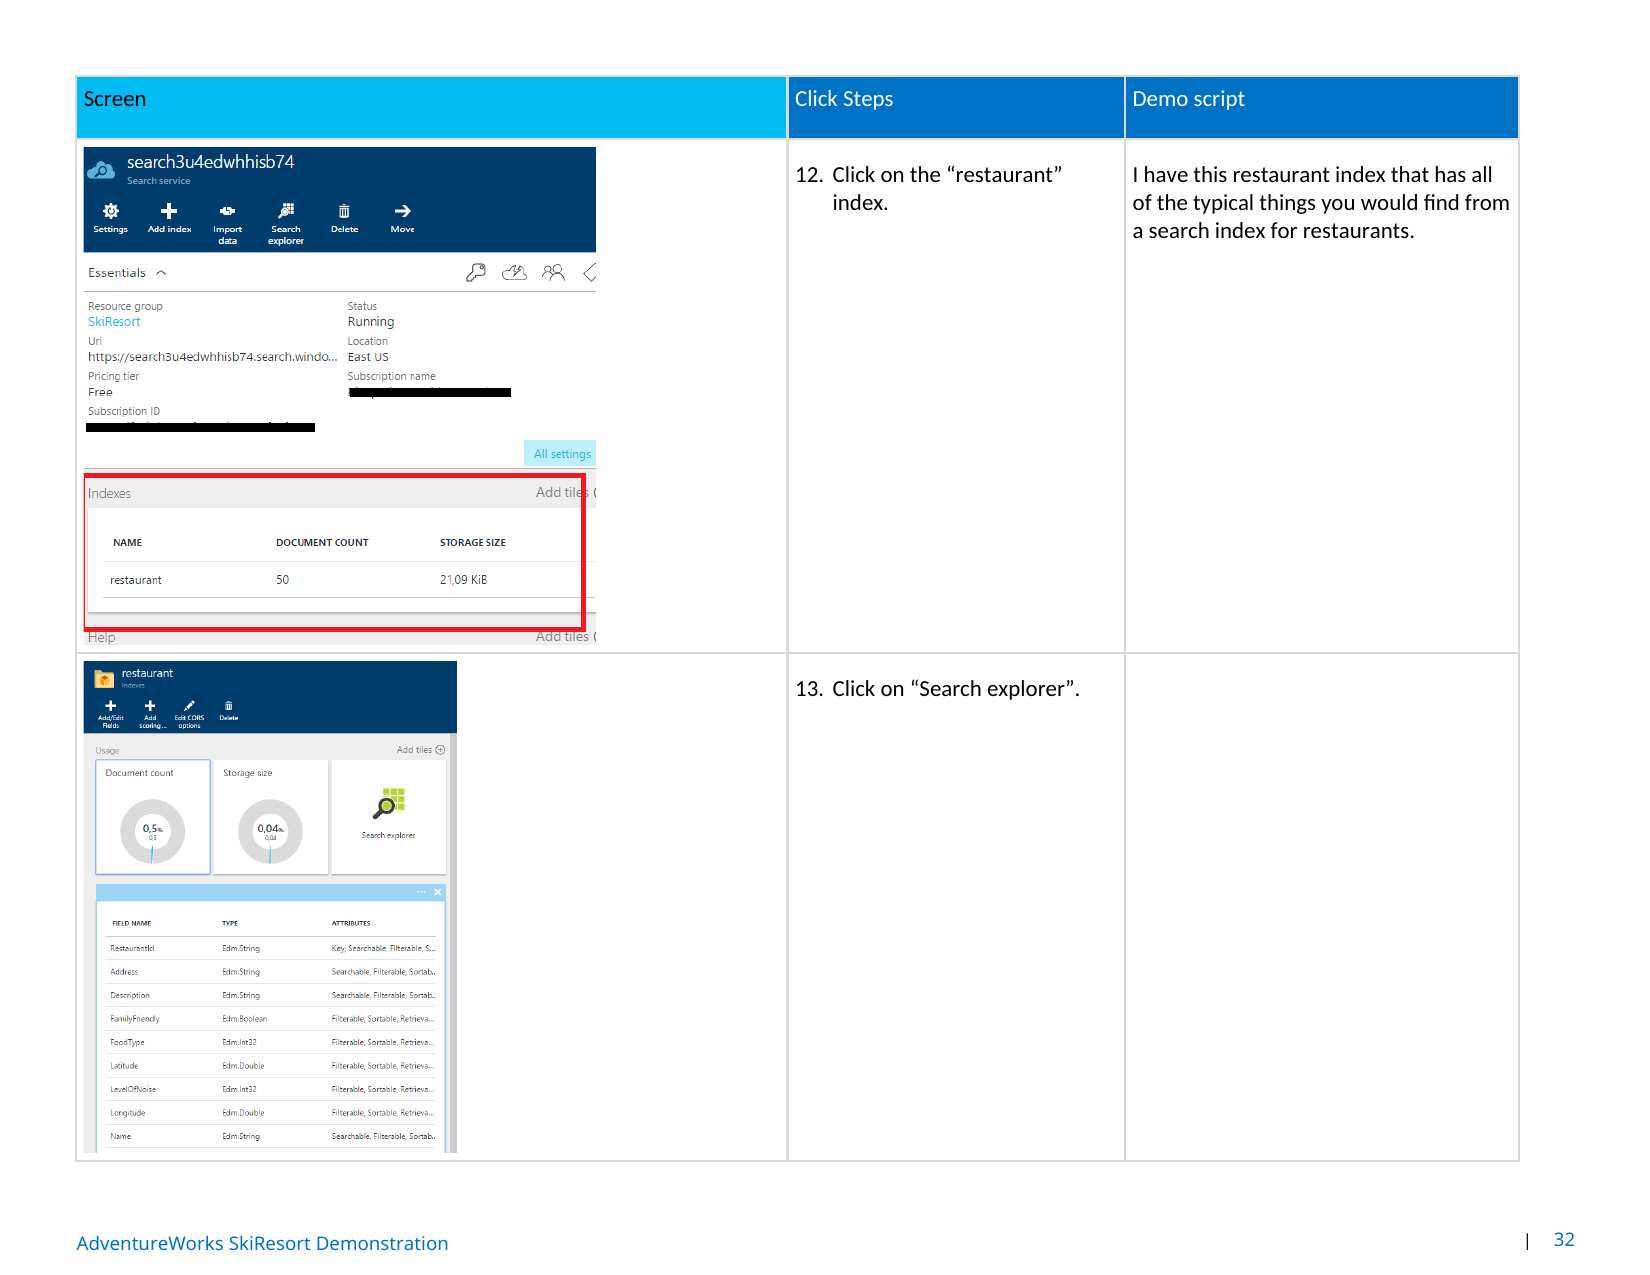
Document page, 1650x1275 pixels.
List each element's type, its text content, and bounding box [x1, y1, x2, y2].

table_cell [77, 140, 786, 652]
table_cell [77, 654, 786, 1160]
table_header Screen [77, 77, 786, 138]
table_cell Click on “Search explorer”. [789, 654, 1124, 1160]
table_header Click Steps [789, 77, 1124, 138]
picture [83, 661, 457, 1153]
picture [83, 147, 596, 645]
table_cell [1126, 654, 1518, 1160]
table_header Demo script [1126, 77, 1518, 138]
table_cell I have this restaurant index that has all of the typical things you would find from a search index for restaurants. [1126, 140, 1518, 652]
table_cell Click on the “restaurant” index. [789, 140, 1124, 652]
